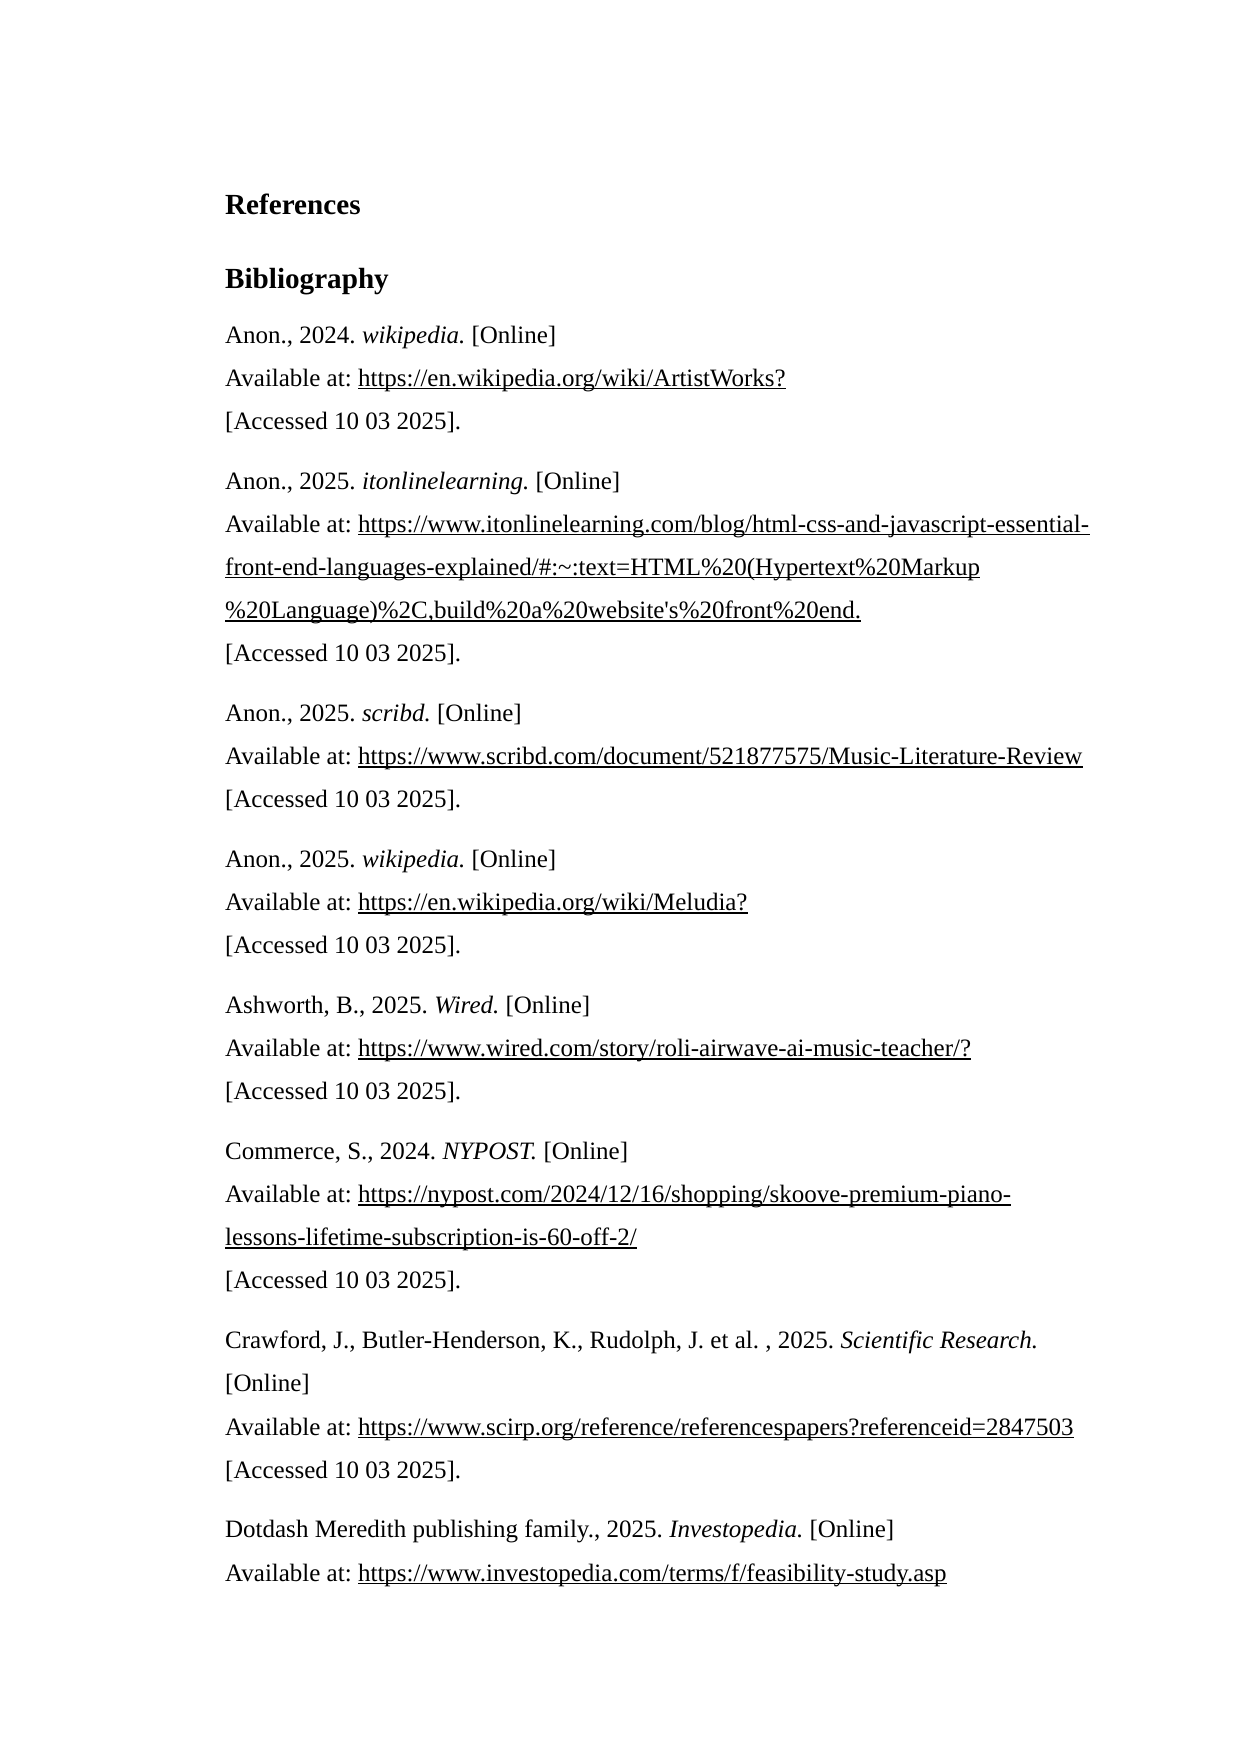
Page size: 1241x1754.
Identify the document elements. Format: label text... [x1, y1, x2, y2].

subtitle References [225, 187, 1090, 221]
